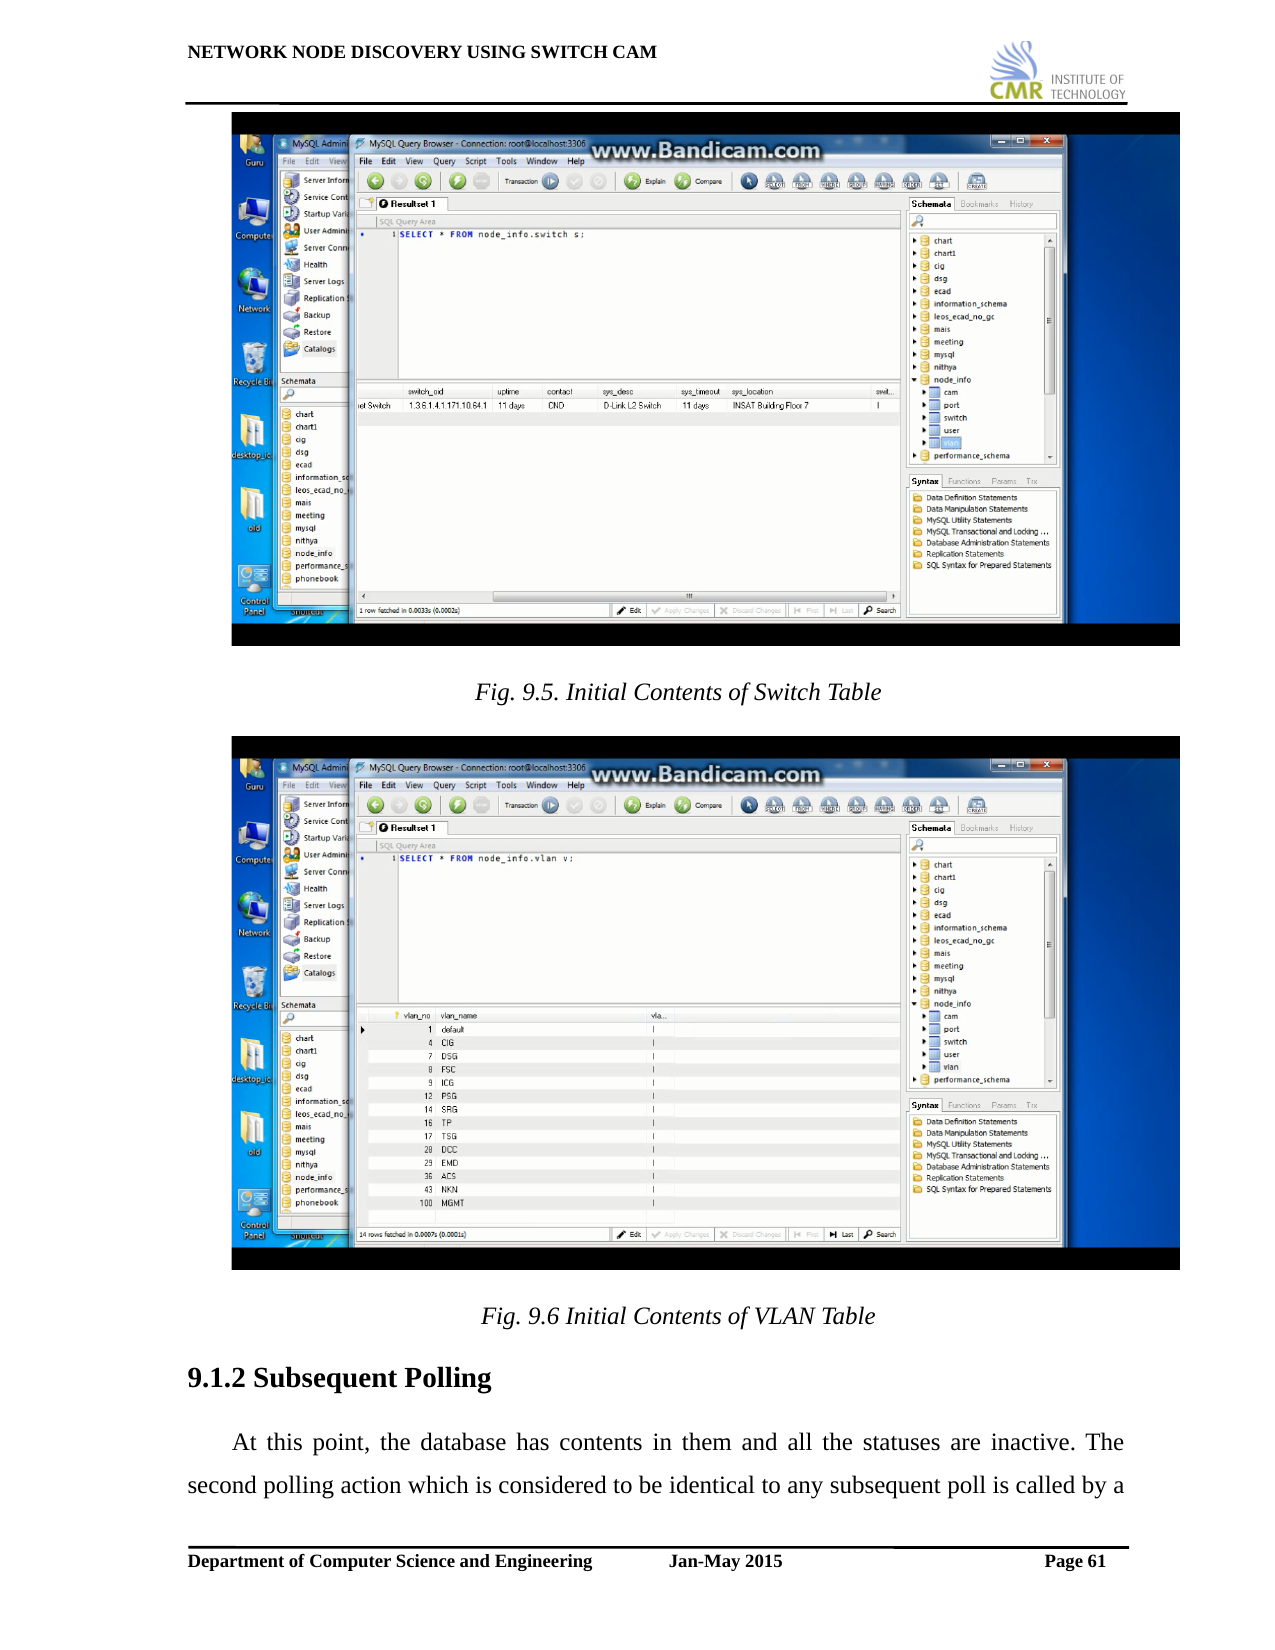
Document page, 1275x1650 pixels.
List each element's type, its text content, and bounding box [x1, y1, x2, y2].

text Fig. 9.5. Initial Contents of Switch Table [187, 677, 1125, 705]
picture [990, 41, 1044, 99]
text 9.1.2 Subsequent Polling [187, 1361, 1125, 1394]
picture [231, 736, 1180, 1270]
text Fig. 9.6 Initial Contents of VLAN Table [187, 1301, 1125, 1329]
picture [231, 112, 1180, 646]
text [187, 1427, 1125, 1499]
